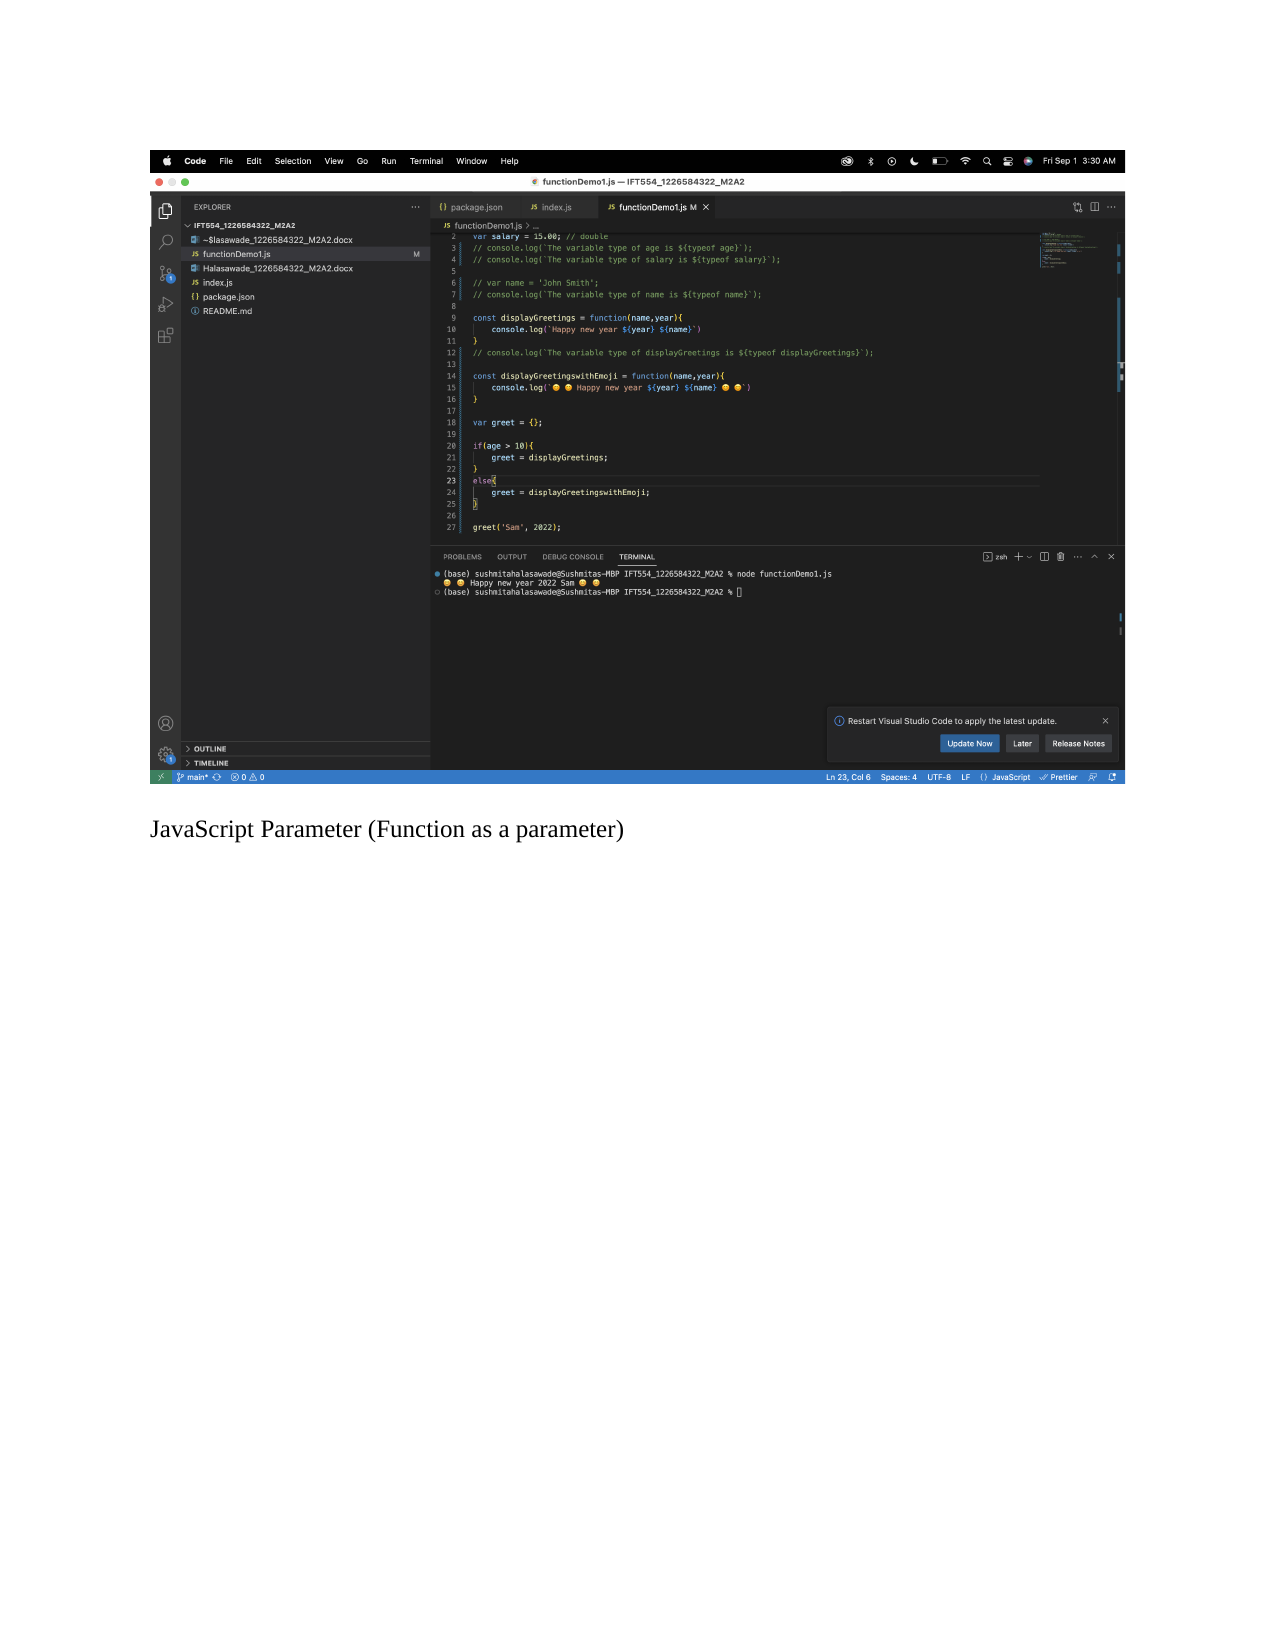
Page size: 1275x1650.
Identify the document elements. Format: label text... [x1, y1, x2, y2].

picture [150, 150, 1125, 784]
text JavaScript Parameter (Function as a parameter) [150, 814, 1125, 842]
